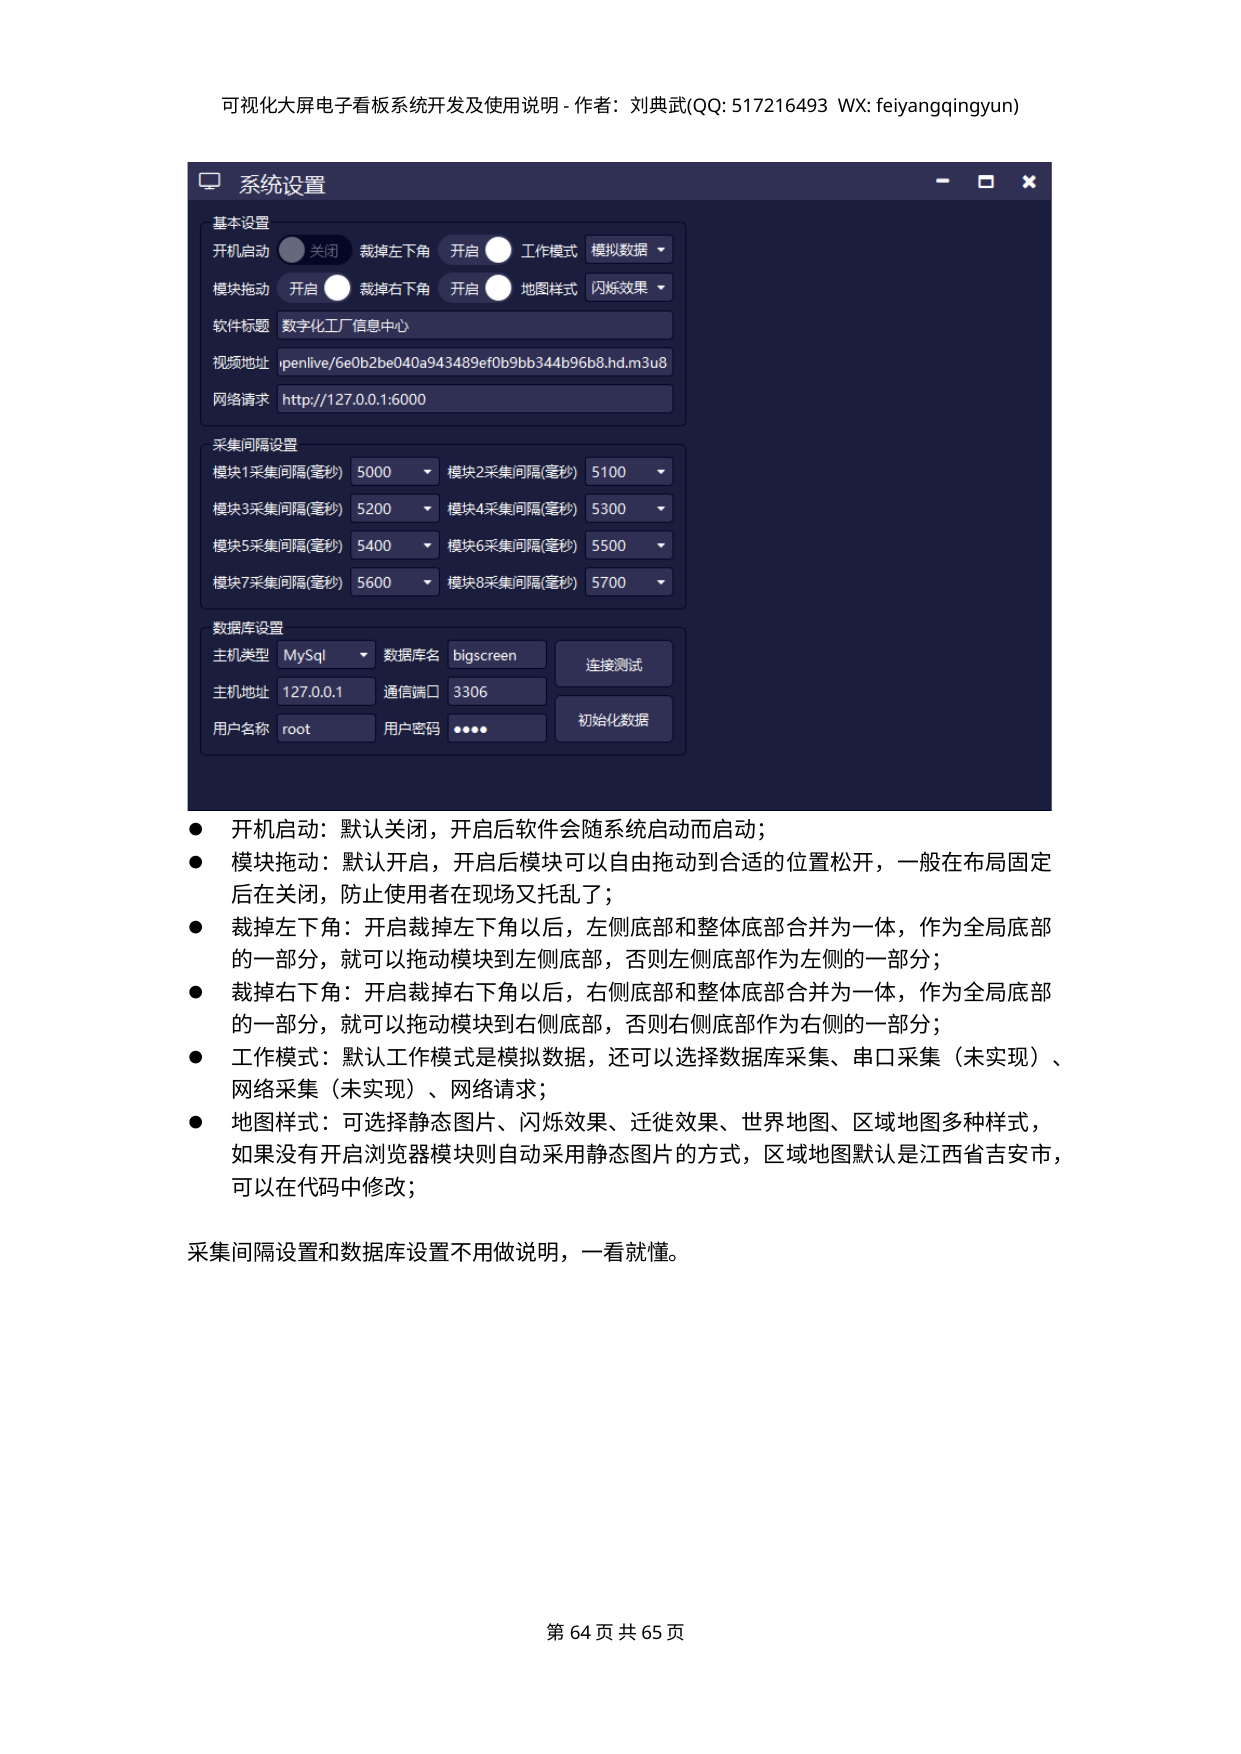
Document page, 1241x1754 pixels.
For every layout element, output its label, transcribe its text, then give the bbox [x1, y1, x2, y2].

list 模块拖动：默认开启，开启后模块可以自由拖动到合适的位置松开，一般在布局固定后在关闭，防止使用者在现场又托乱了； [187, 844, 1053, 909]
list 开机启动：默认关闭，开启后软件会随系统启动而启动； [187, 812, 1053, 844]
list 裁掉右下角：开启裁掉右下角以后，右侧底部和整体底部合并为一体，作为全局底部的一部分，就可以拖动模块到右侧底部，否则右侧底部作为右侧的一部分； [187, 974, 1053, 1039]
list 工作模式：默认工作模式是模拟数据，还可以选择数据库采集、串口采集（未实现）、网络采集（未实现）、网络请求； [187, 1039, 1053, 1104]
text 采集间隔设置和数据库设置不用做说明，一看就懂。 [187, 1234, 1053, 1267]
picture [187, 162, 1052, 811]
list 地图样式：可选择静态图片、闪烁效果、迁徙效果、世界地图、区域地图多种样式，如果没有开启浏览器模块则自动采用静态图片的方式，区域地图默认是江西省吉安市，可以在代码中修改； [187, 1104, 1053, 1202]
list 裁掉左下角：开启裁掉左下角以后，左侧底部和整体底部合并为一体，作为全局底部的一部分，就可以拖动模块到左侧底部，否则左侧底部作为左侧的一部分； [187, 909, 1053, 974]
